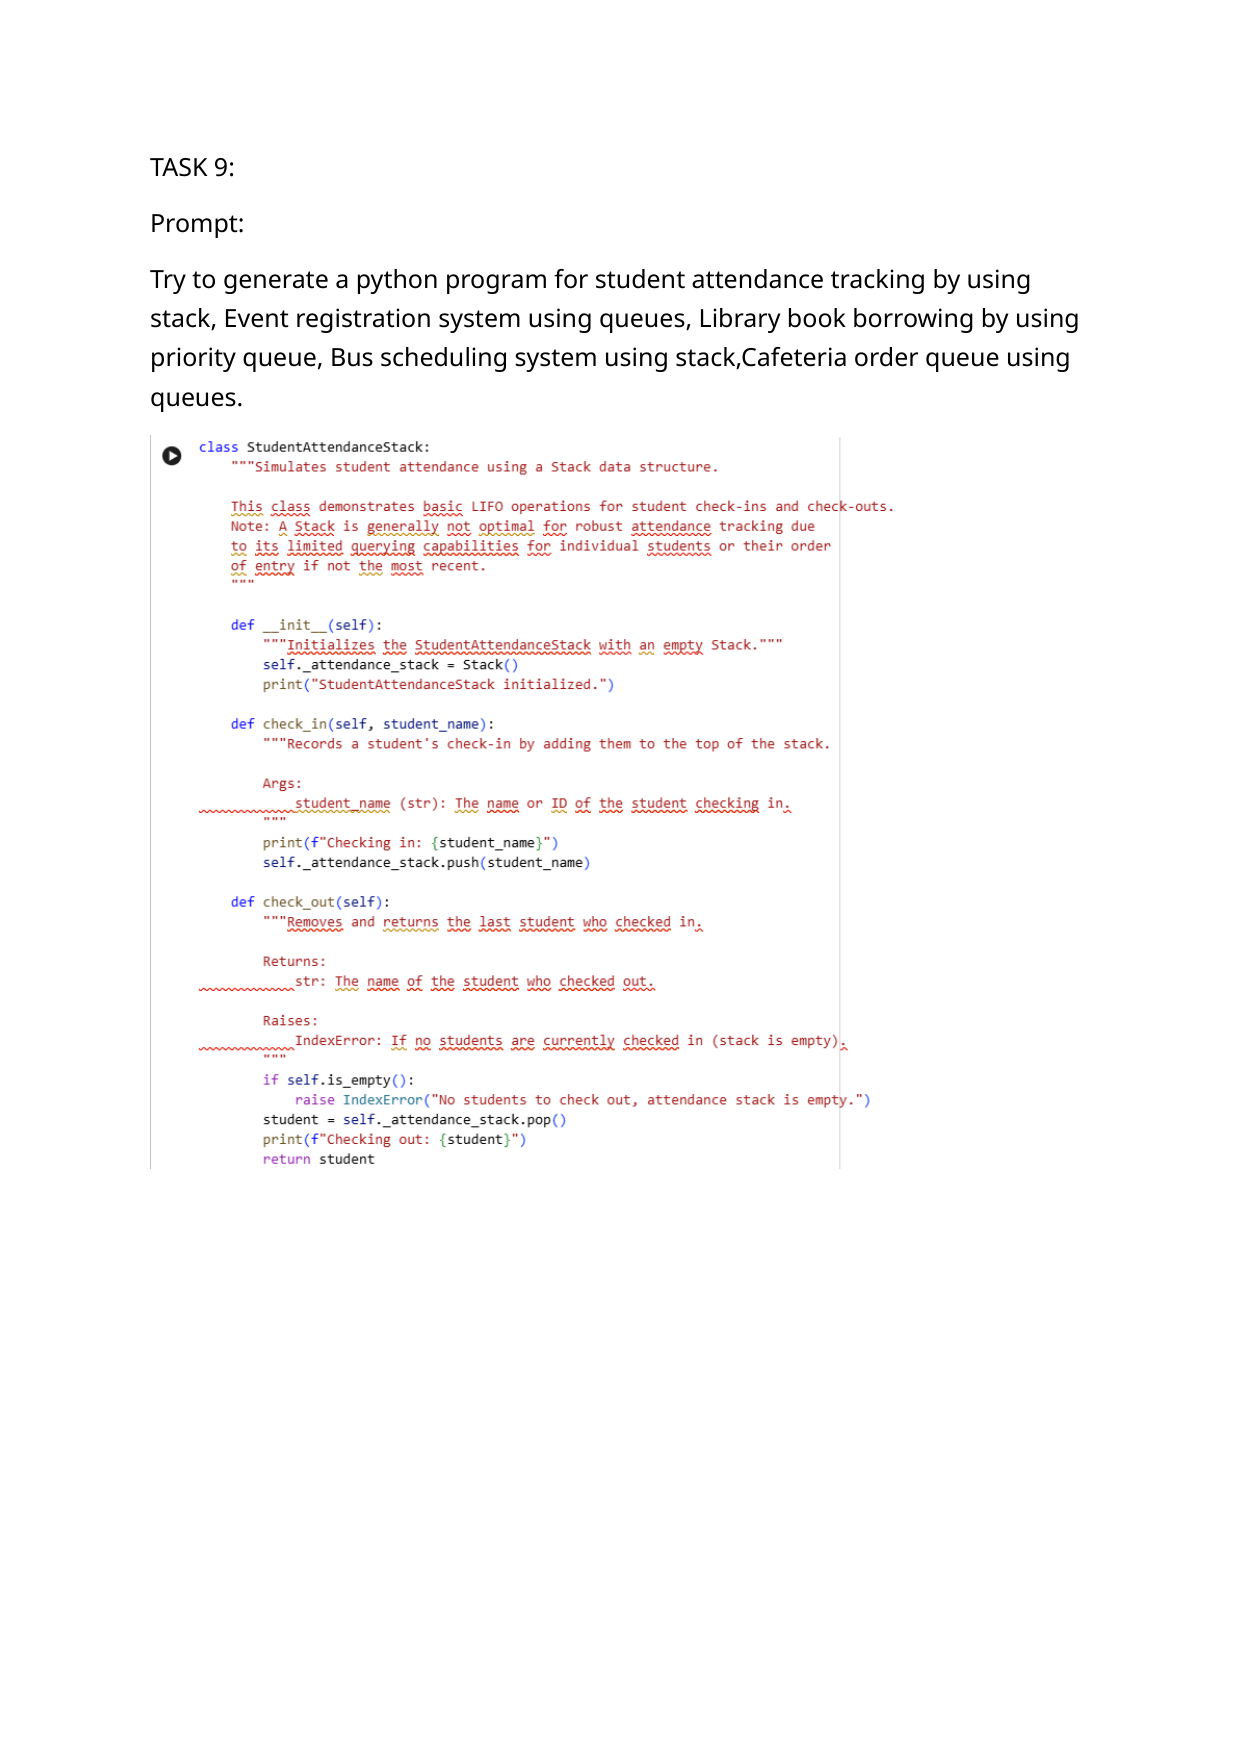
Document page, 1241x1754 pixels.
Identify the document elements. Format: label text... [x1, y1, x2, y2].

picture [150, 435, 1091, 1169]
text TASK 9: [150, 150, 1090, 184]
text Prompt: [150, 206, 1090, 240]
text Try to generate a python program for student attendance tracking by using stack, Event registration system using queues, Library book borrowing by using priority queue, Bus scheduling system using stack,Cafeteria order queue using queues. [150, 262, 1090, 413]
